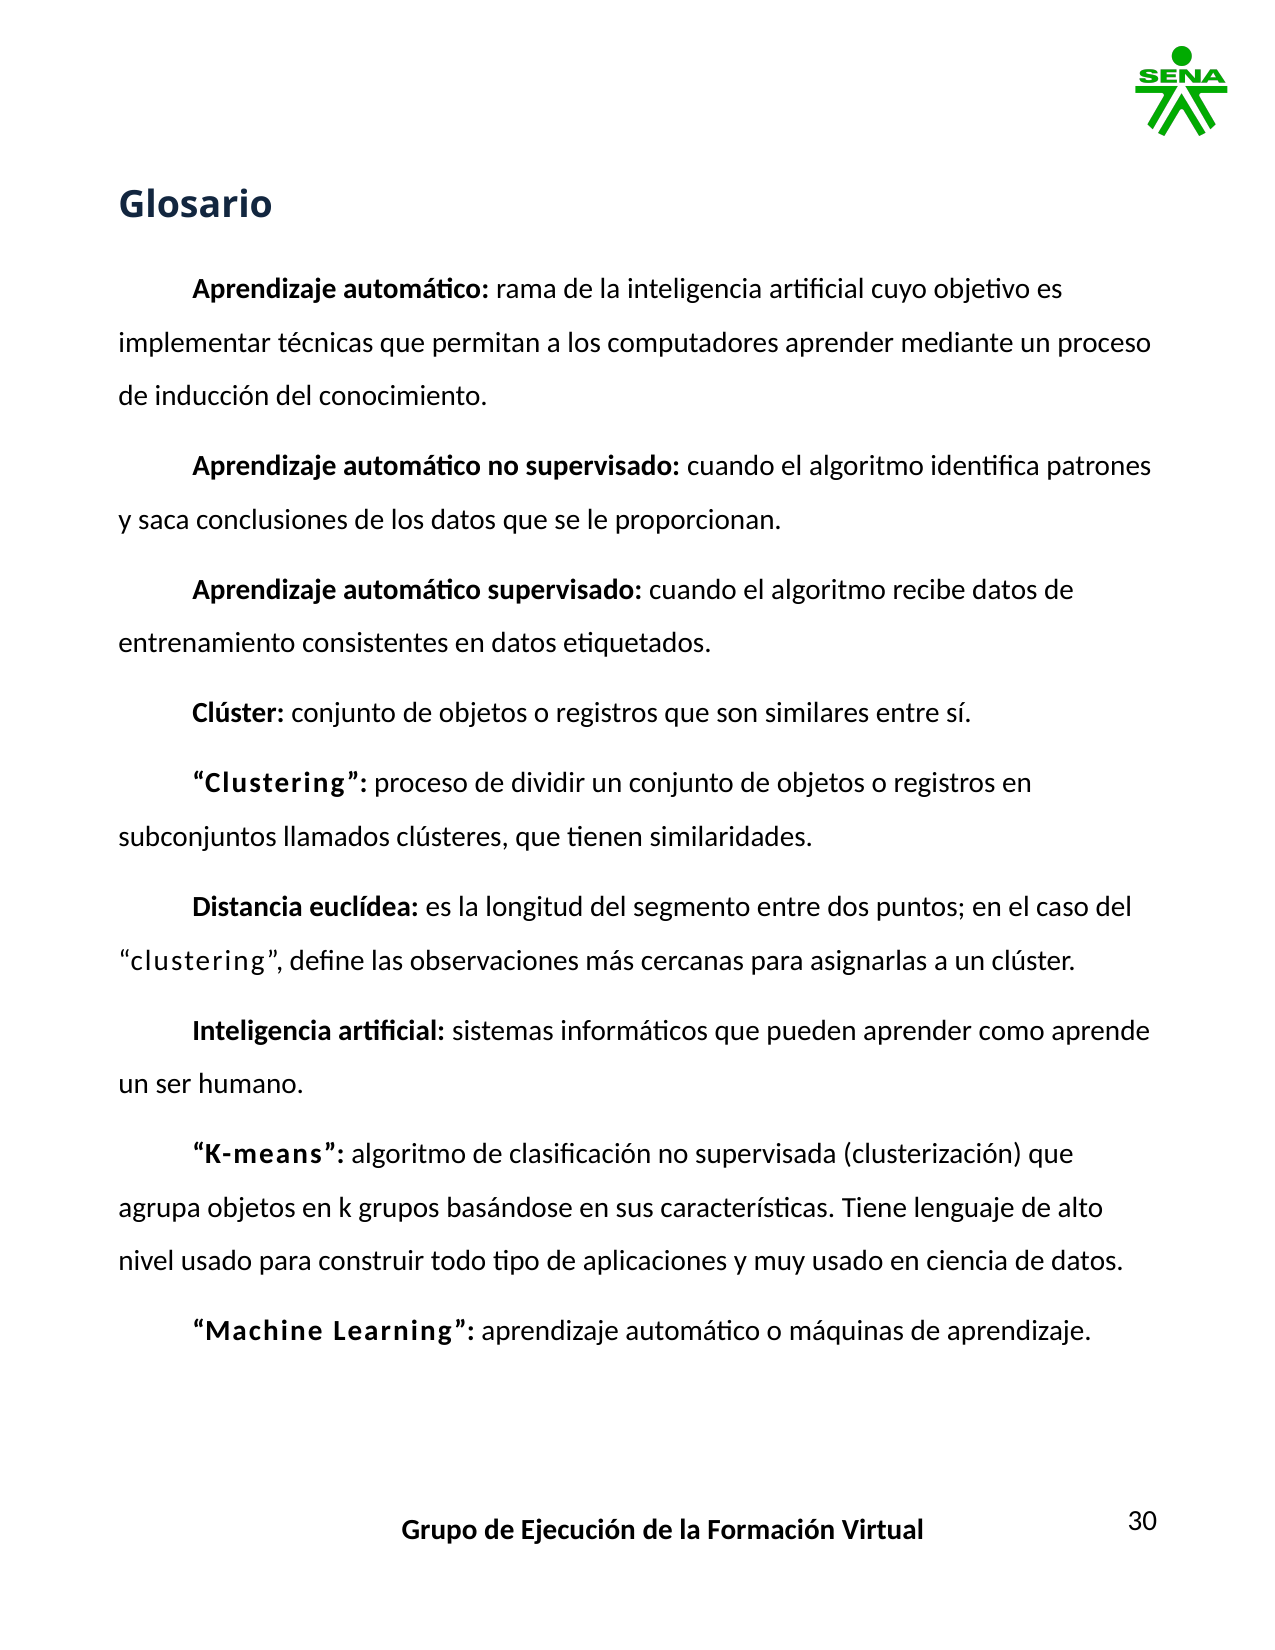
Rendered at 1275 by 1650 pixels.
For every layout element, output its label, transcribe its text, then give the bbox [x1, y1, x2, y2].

text Clúster: conjunto de objetos o registros que son similares entre sí. [118, 694, 1157, 730]
text “Machine Learning”: aprendizaje automático o máquinas de aprendizaje. [118, 1312, 1157, 1348]
text “K-means”: algoritmo de clasificación no supervisada (clusterización) que agrupa objetos en k grupos basándose en sus características. Tiene lenguaje de alto nivel usado para construir todo tipo de aplicaciones y muy usado en ciencia de datos. [118, 1135, 1157, 1278]
picture [1135, 46, 1228, 136]
text Aprendizaje automático supervisado: cuando el algoritmo recibe datos de entrenamiento consistentes en datos etiquetados. [118, 571, 1157, 660]
text Aprendizaje automático no supervisado: cuando el algoritmo identifica patrones y saca conclusiones de los datos que se le proporcionan. [118, 447, 1157, 536]
text Aprendizaje automático: rama de la inteligencia artificial cuyo objetivo es implementar técnicas que permitan a los computadores aprender mediante un proceso de inducción del conocimiento. [118, 270, 1157, 413]
text Distancia euclídea: es la longitud del segmento entre dos puntos; en el caso del “clustering”, define las observaciones más cercanas para asignarlas a un clúster. [118, 888, 1157, 977]
text Glosario [118, 177, 1157, 228]
text “Clustering”: proceso de dividir un conjunto de objetos o registros en subconjuntos llamados clústeres, que tienen similaridades. [118, 764, 1157, 854]
text Inteligencia artificial: sistemas informáticos que pueden aprender como aprende un ser humano. [118, 1012, 1157, 1101]
